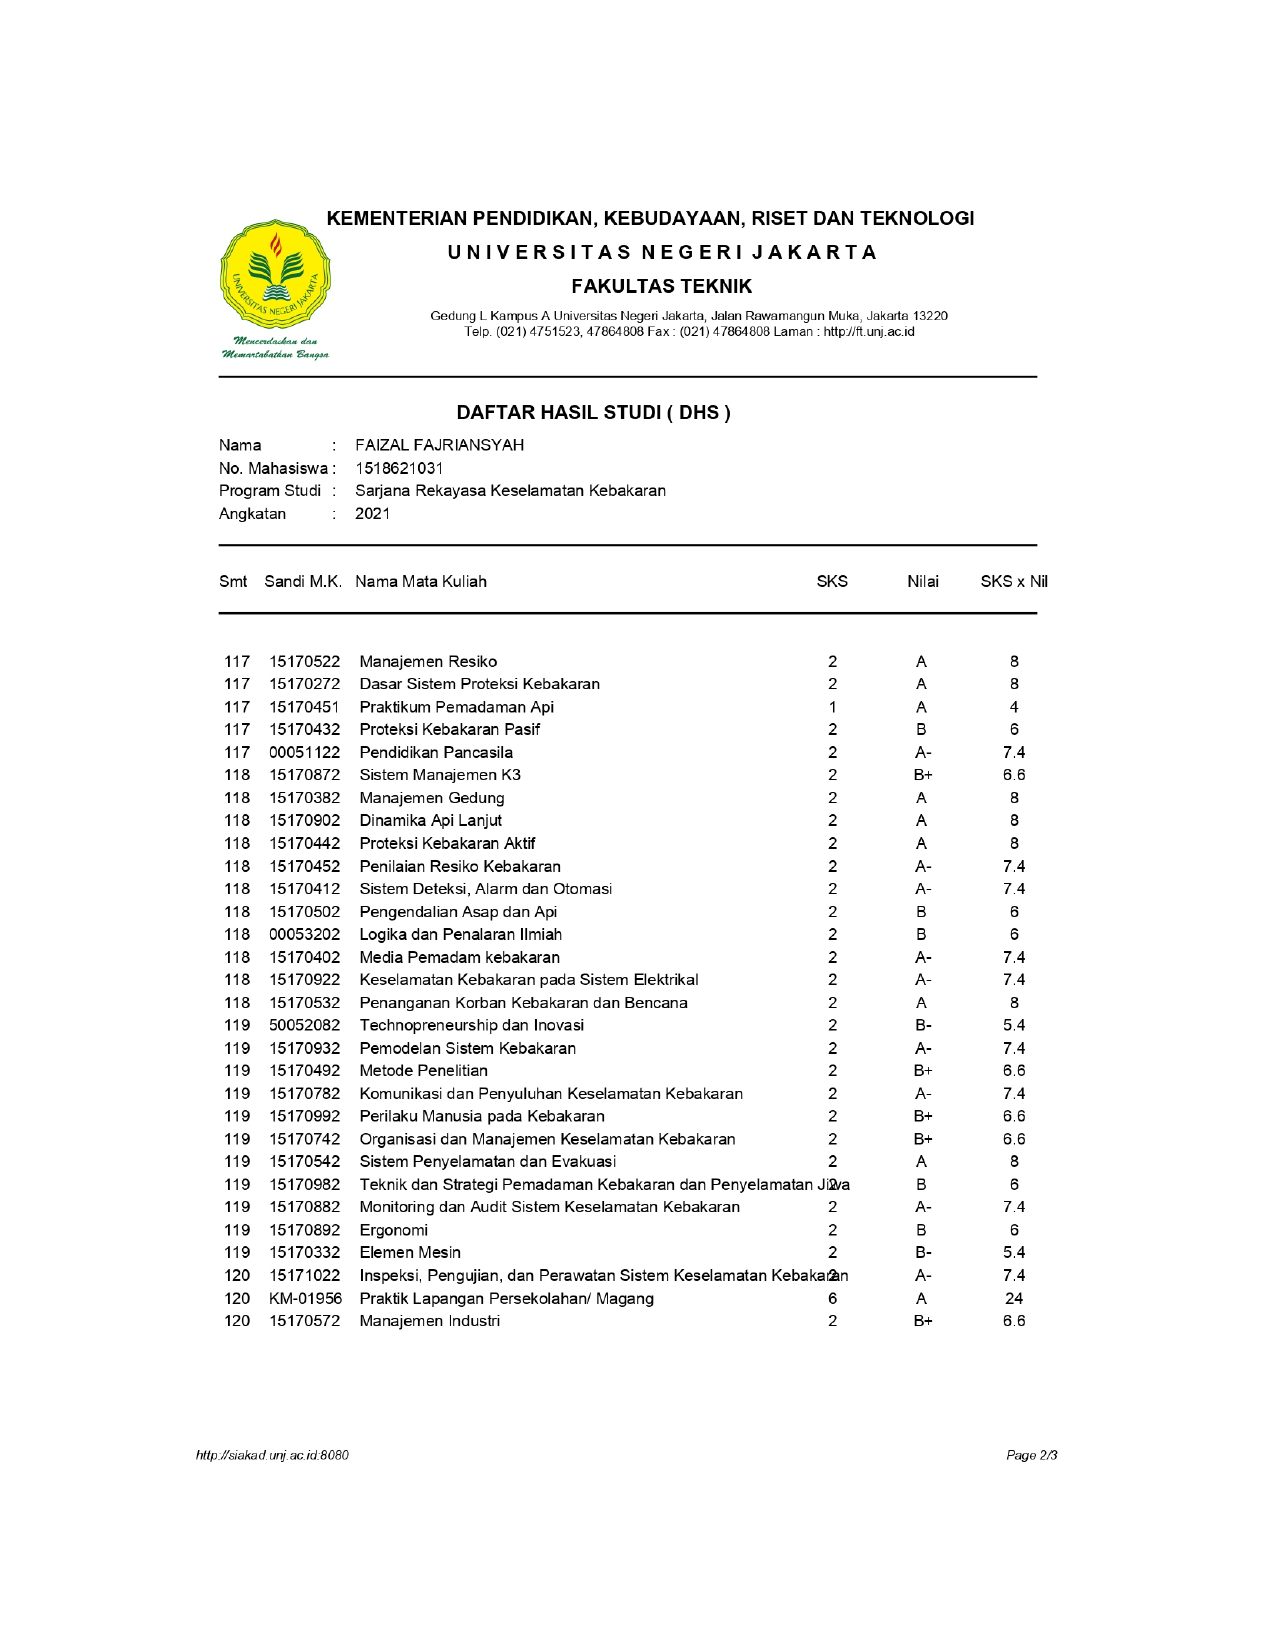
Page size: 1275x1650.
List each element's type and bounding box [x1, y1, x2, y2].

picture [150, 150, 1105, 1500]
